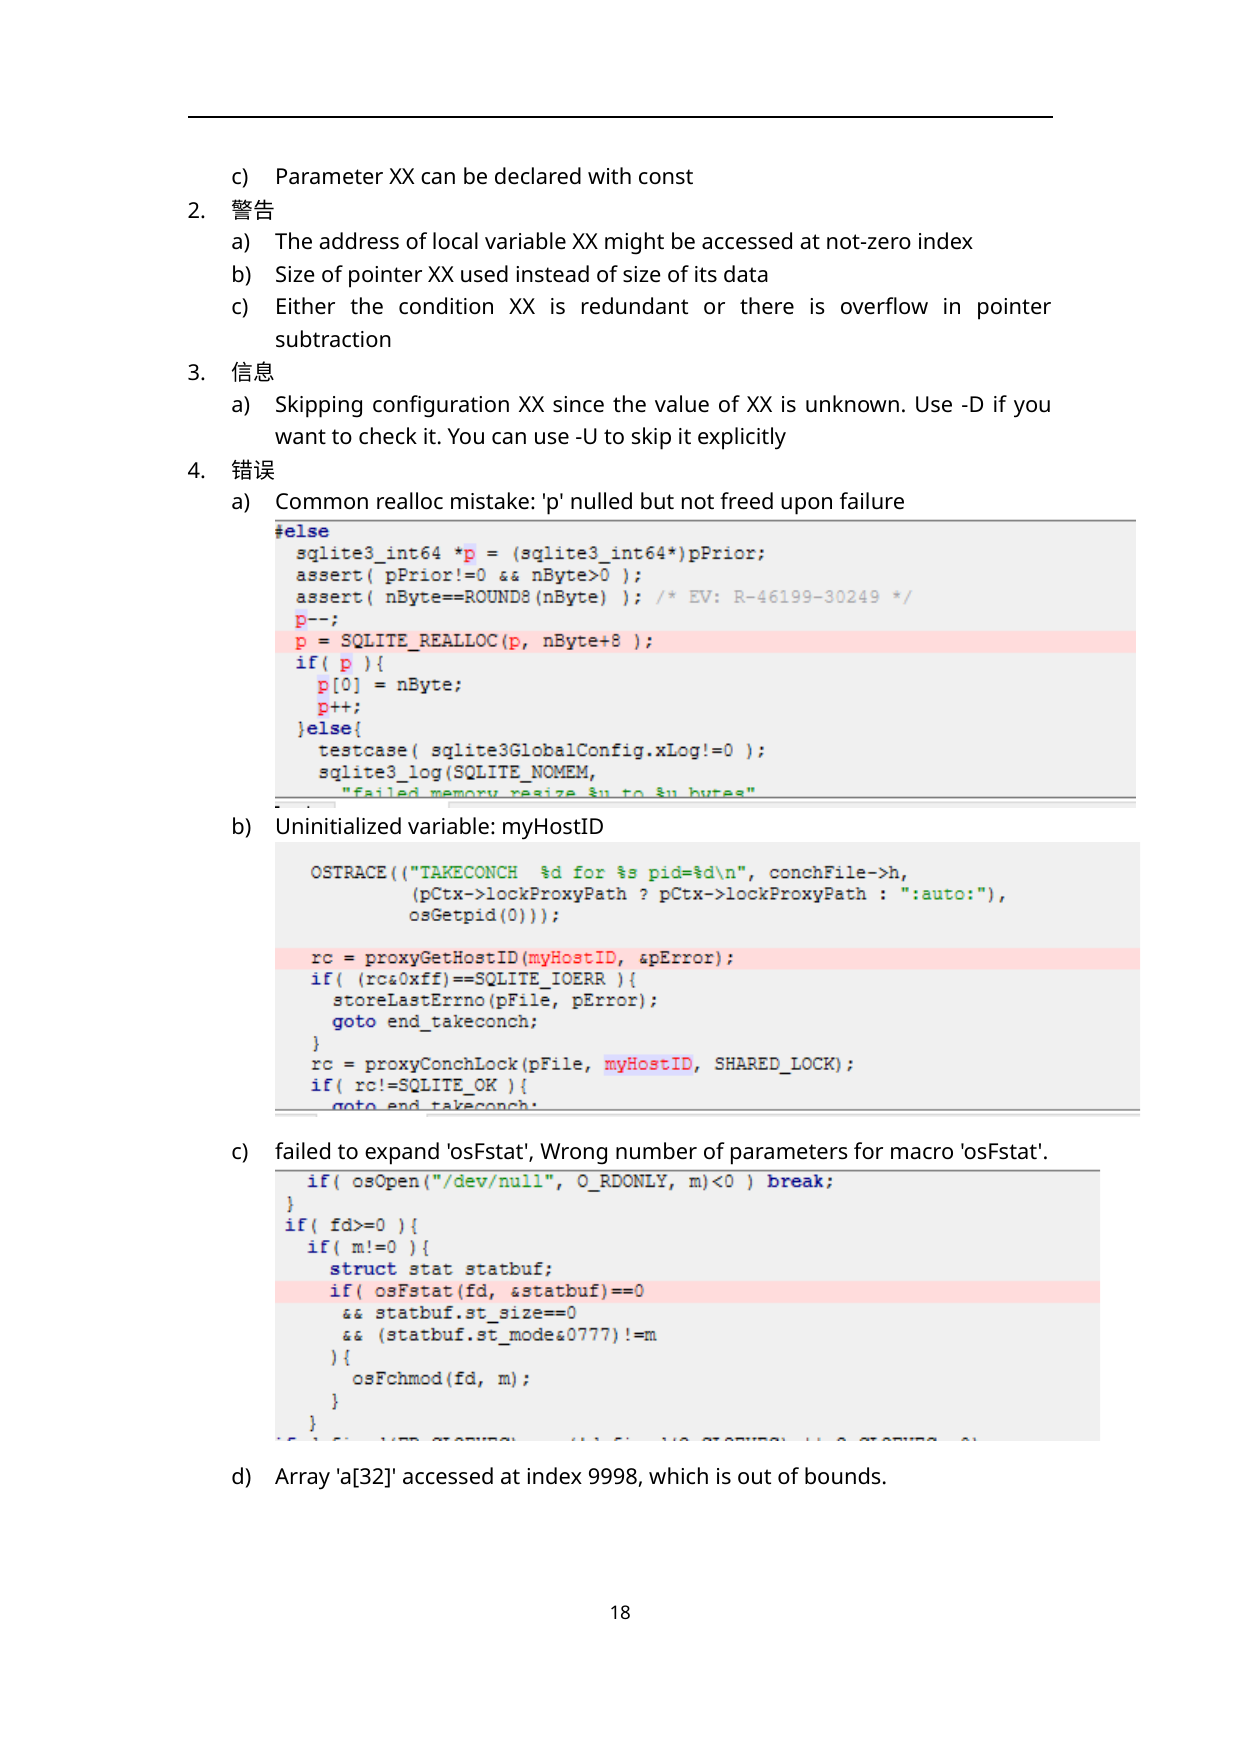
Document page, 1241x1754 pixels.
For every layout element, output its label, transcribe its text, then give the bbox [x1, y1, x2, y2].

list Parameter XX can be declared with const [231, 160, 1053, 192]
list Either the condition XX is redundant or there is overflow in pointer subtraction [231, 290, 1053, 355]
list 错误 [187, 452, 1053, 485]
list The address of local variable XX might be accessed at not-zero index [231, 225, 1053, 257]
list 信息 [187, 355, 1053, 387]
picture [275, 1167, 1100, 1441]
list Skipping configuration XX since the value of XX is unknown. Use -D if you want to check it. You can use -U to skip it explicitly [231, 387, 1053, 452]
picture [275, 517, 1136, 808]
list 警告 [187, 192, 1053, 225]
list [231, 1460, 1053, 1492]
list Size of pointer XX used instead of size of its data [231, 257, 1053, 290]
picture [275, 842, 1141, 1117]
